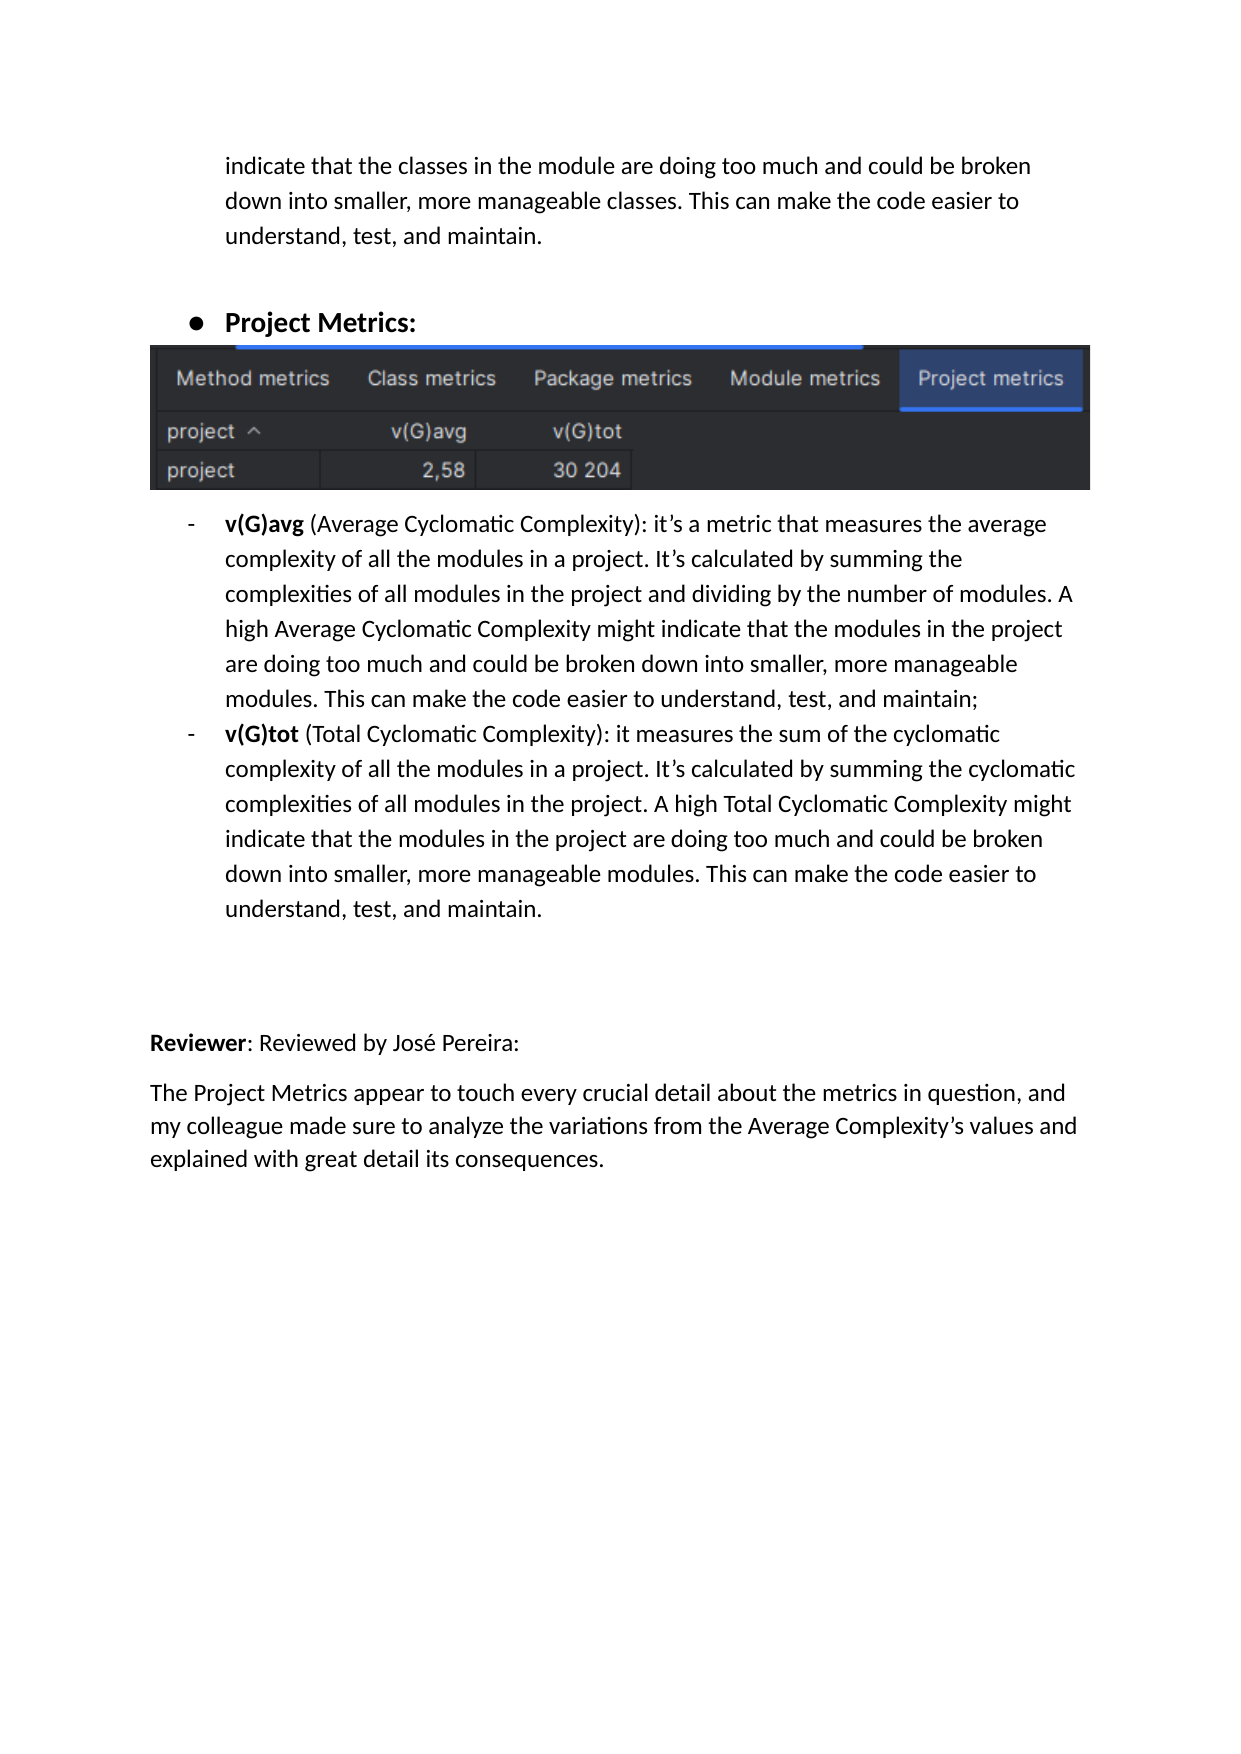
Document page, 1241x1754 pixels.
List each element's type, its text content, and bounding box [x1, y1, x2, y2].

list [187, 150, 1090, 251]
list Project Metrics: [187, 304, 1090, 340]
text The Project Metrics appear to touch every crucial detail about the metrics in question, and my colleague made sure to analyze the variations from the Average Complexity’s values and explained with great detail its consequences. [150, 1077, 1090, 1173]
list v(G)avg (Average Cyclomatic Complexity): it’s a metric that measures the average complexity of all the modules in a project. It’s calculated by summing the complexities of all modules in the project and dividing by the number of modules. A high Average Cyclomatic Complexity might indicate that the modules in the project are doing too much and could be broken down into smaller, more manageable modules. This can make the code easier to understand, test, and maintain; [187, 508, 1090, 714]
list v(G)tot (Total Cyclomatic Complexity): it measures the sum of the cyclomatic complexity of all the modules in a project. It’s calculated by summing the cyclomatic complexities of all modules in the project. A high Total Cyclomatic Complexity might indicate that the modules in the project are doing too much and could be broken down into smaller, more manageable modules. This can make the code easier to understand, test, and maintain. [187, 718, 1090, 924]
picture [150, 345, 1091, 490]
text Reviewer: Reviewed by José Pereira: [150, 1027, 1090, 1058]
